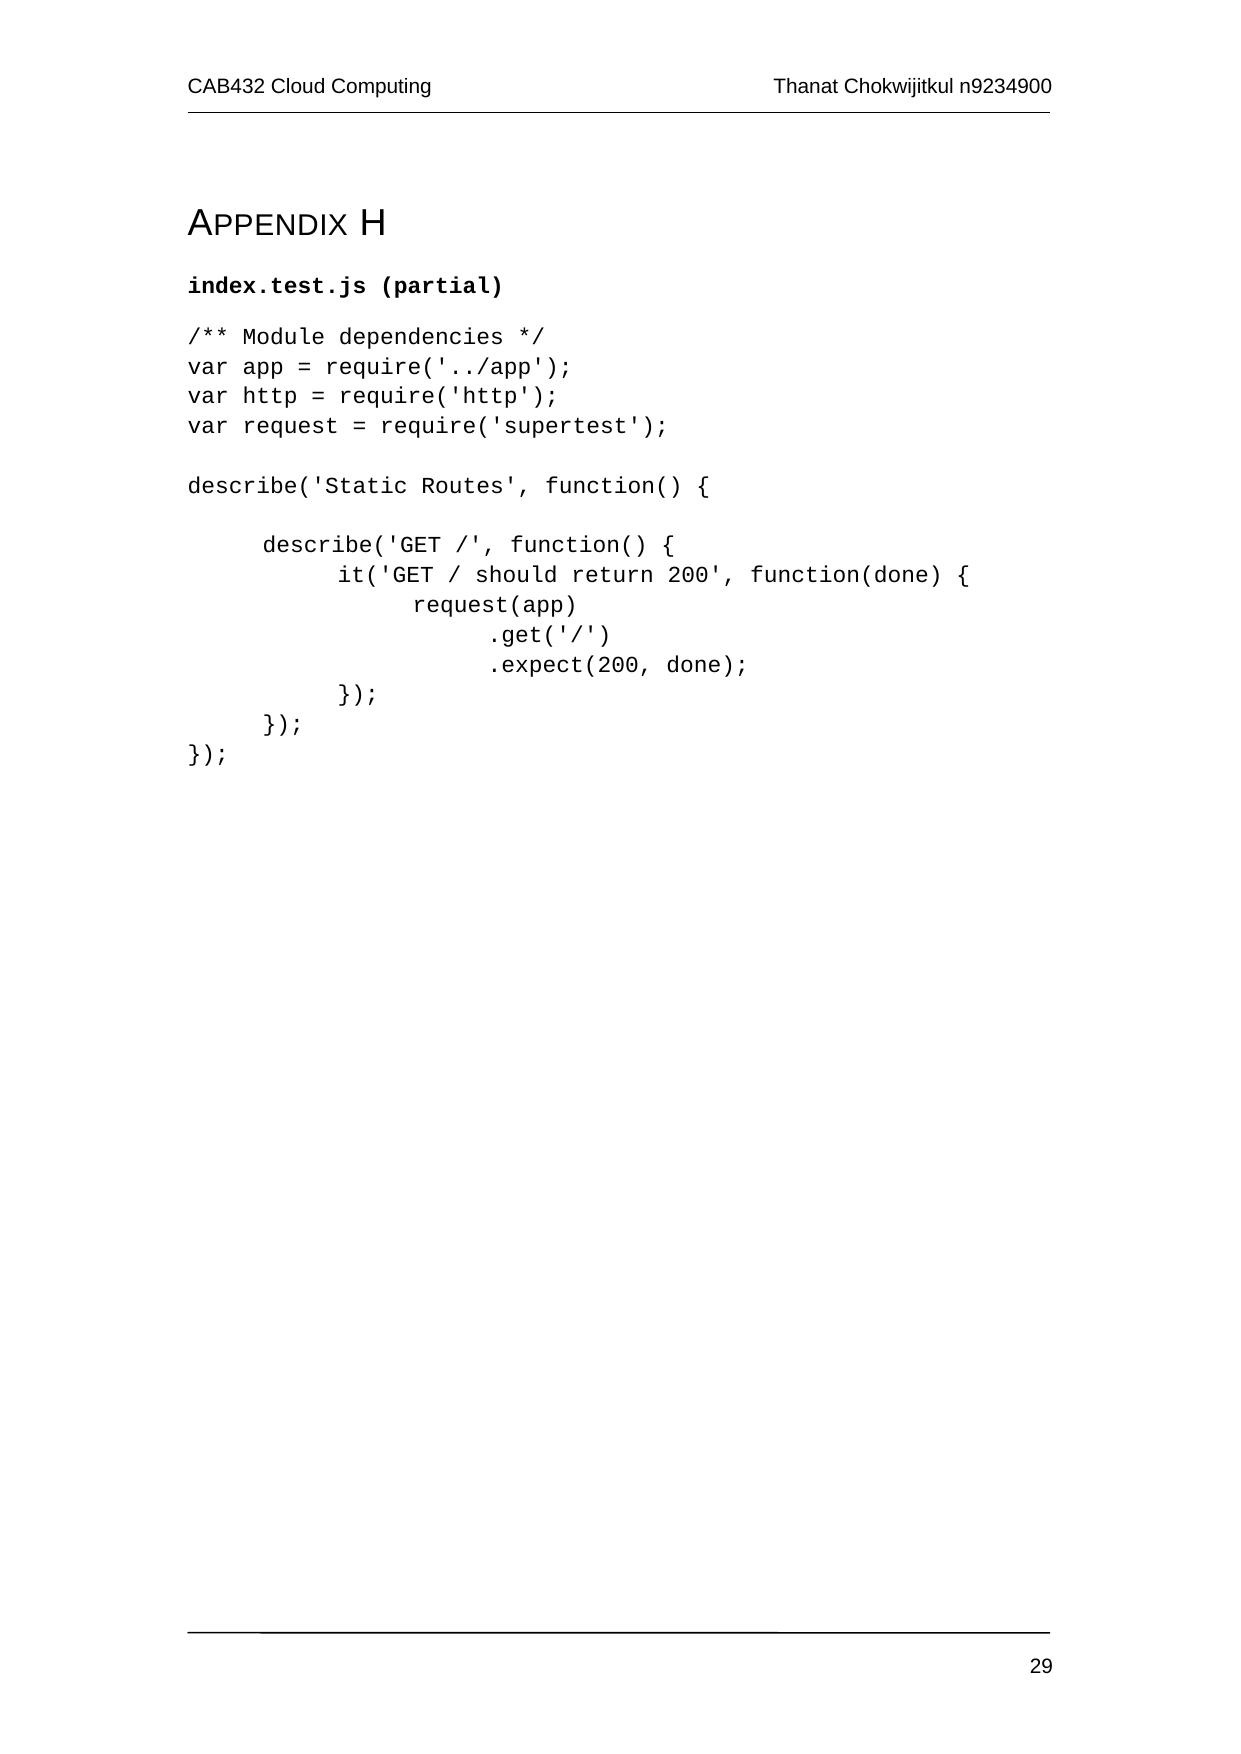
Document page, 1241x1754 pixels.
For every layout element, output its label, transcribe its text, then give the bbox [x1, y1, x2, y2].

text describe('Static Routes', function() { [187, 474, 1053, 500]
text it('GET / should return 200', function(done) { [187, 563, 1053, 589]
text }); [187, 712, 1053, 738]
text var request = require('supertest'); [187, 414, 1053, 441]
text }); [187, 683, 1053, 709]
text .expect(200, done); [187, 653, 1053, 679]
text request(app) [187, 593, 1053, 619]
text .get('/') [187, 623, 1053, 649]
text describe('GET /', function() { [187, 534, 1053, 560]
text var http = require('http'); [187, 385, 1053, 411]
text /** Module dependencies */ [187, 325, 1053, 351]
text index.test.js (partial) [187, 274, 1053, 301]
subtitle Appendix H [187, 200, 1053, 243]
text var app = require('../app'); [187, 355, 1053, 381]
text }); [187, 742, 1053, 768]
